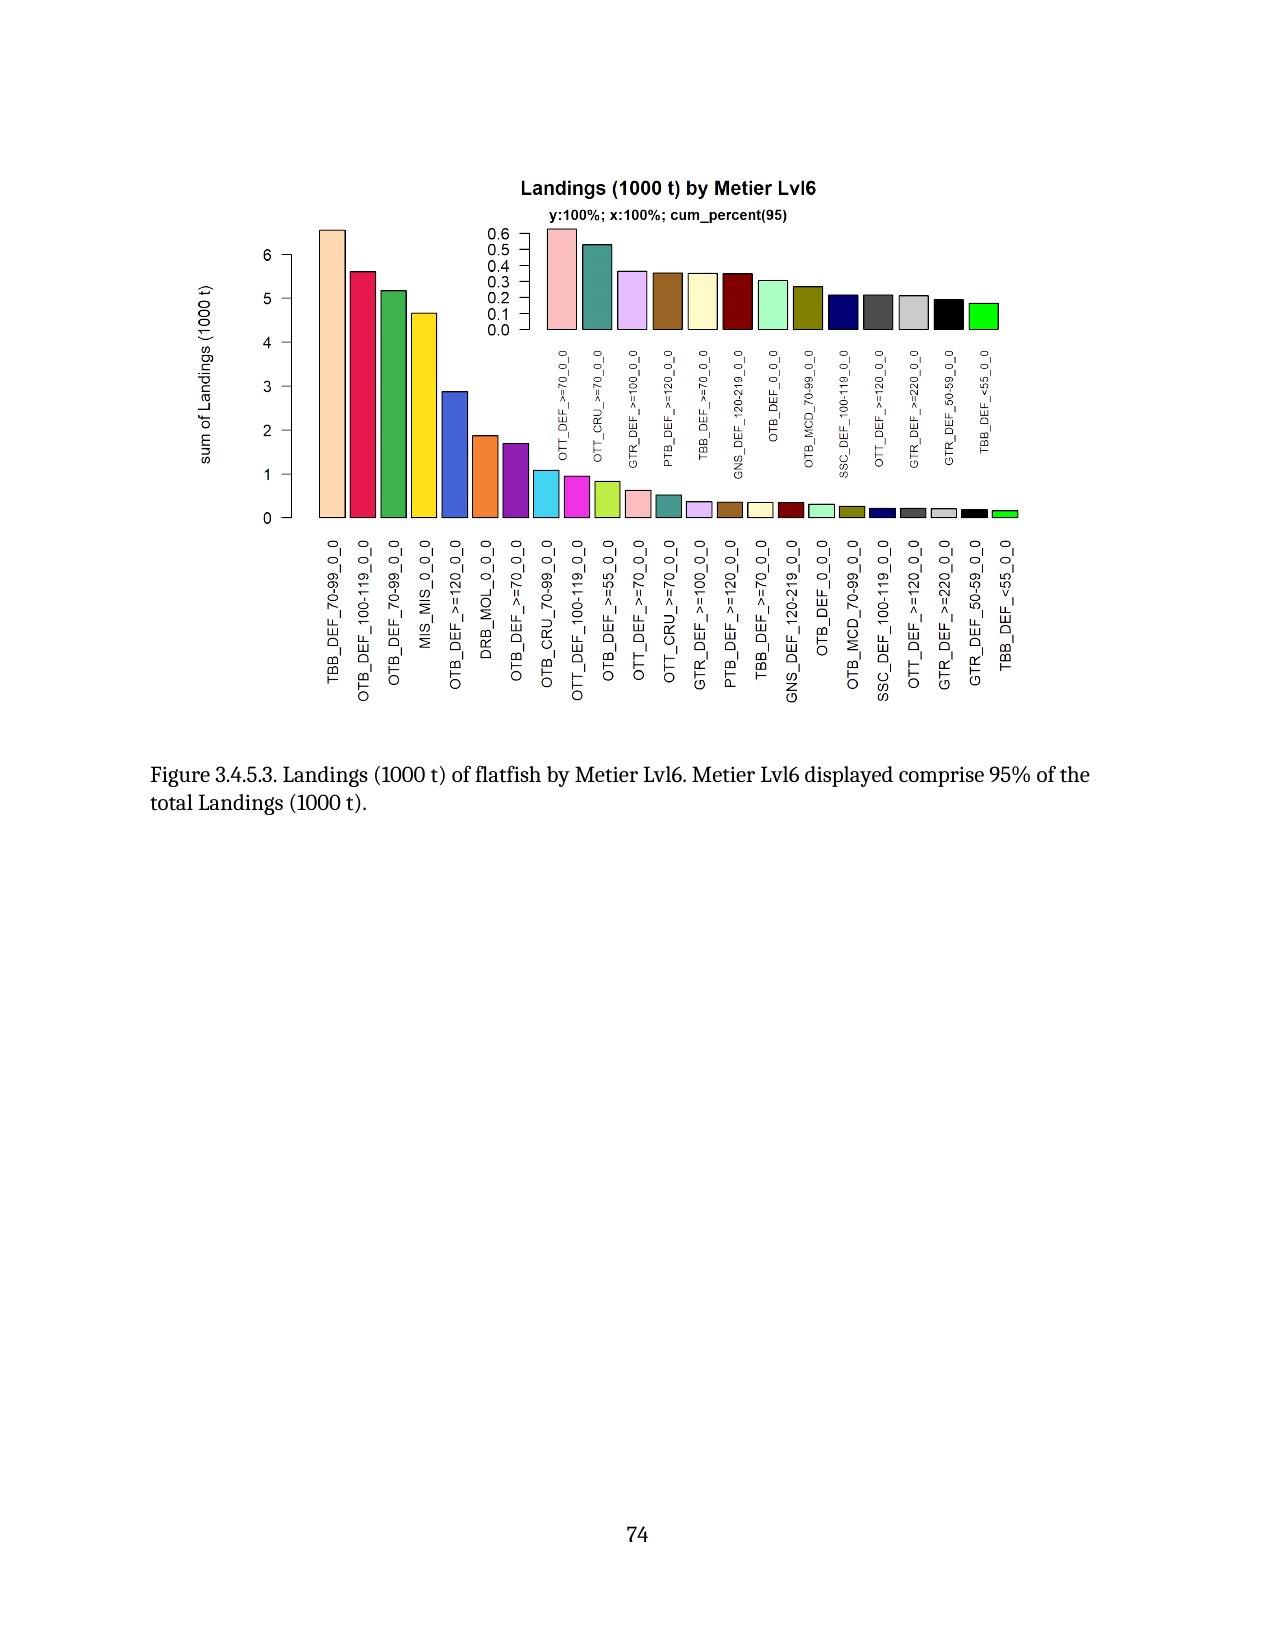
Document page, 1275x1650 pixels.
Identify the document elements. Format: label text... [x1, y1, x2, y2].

text Figure 3.4.5.3. Landings (1000 t) of flatfish by Metier Lvl6. Metier Lvl6 displayed comprise 95% of the total Landings (1000 t). [150, 760, 1125, 816]
picture [150, 150, 1125, 760]
